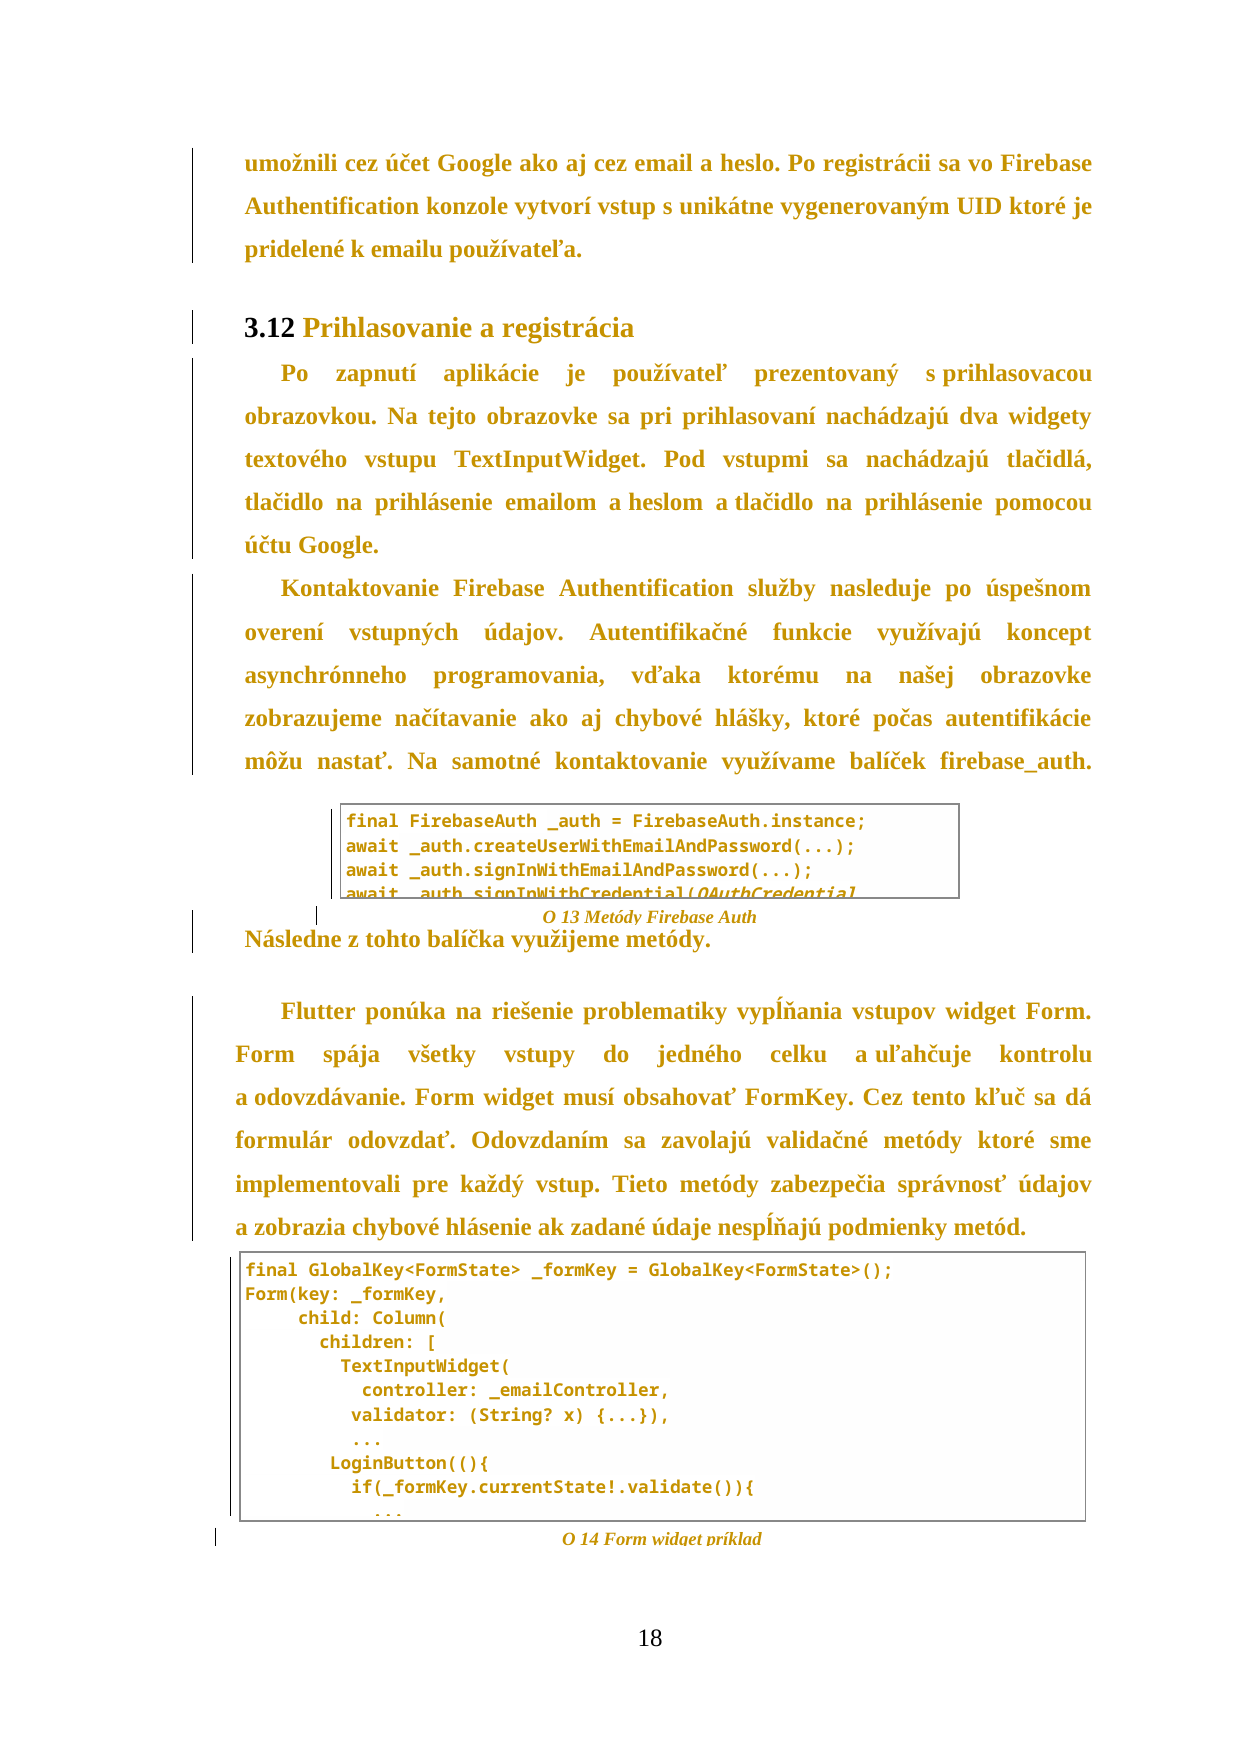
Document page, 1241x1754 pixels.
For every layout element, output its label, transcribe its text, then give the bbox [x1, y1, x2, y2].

text Kontaktovanie Firebase Authentification služby nasleduje po úspešnom overení vstupných údajov. Autentifikačné funkcie využívajú koncept asynchrónneho programovania, vďaka ktorému na našej obrazovke zobrazujeme načítavanie ako aj chybové hlášky, ktoré počas autentifikácie môžu nastať. Na samotné kontaktovanie využívame balíček firebase_auth. Následne z tohto balíčka využijeme metódy. [244, 573, 1092, 953]
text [244, 148, 1092, 263]
text Flutter ponúka na riešenie problematiky vypĺňania vstupov widget Form. Form spája všetky vstupy do jedného celku a uľahčuje kontrolu a odovzdávanie. Form widget musí obsahovať FormKey. Cez tento kľuč sa dá formulár odovzdať. Odovzdaním sa zavolajú validačné metódy ktoré sme implementovali pre každý vstup. Tieto metódy zabezpečia správnosť údajov a zobrazia chybové hlásenie ak zadané údaje nespĺňajú podmienky metód. [235, 996, 1092, 1241]
text Po zapnutí aplikácie je používateľ prezentovaný s prihlasovacou obrazovkou. Na tejto obrazovke sa pri prihlasovaní nachádzajú dva widgety textového vstupu TextInputWidget. Pod vstupmi sa nachádzajú tlačidlá, tlačidlo na prihlásenie emailom a heslom a tlačidlo na prihlásenie pomocou účtu Google. [244, 358, 1092, 559]
text Prihlasovanie a registrácia [244, 310, 1092, 343]
